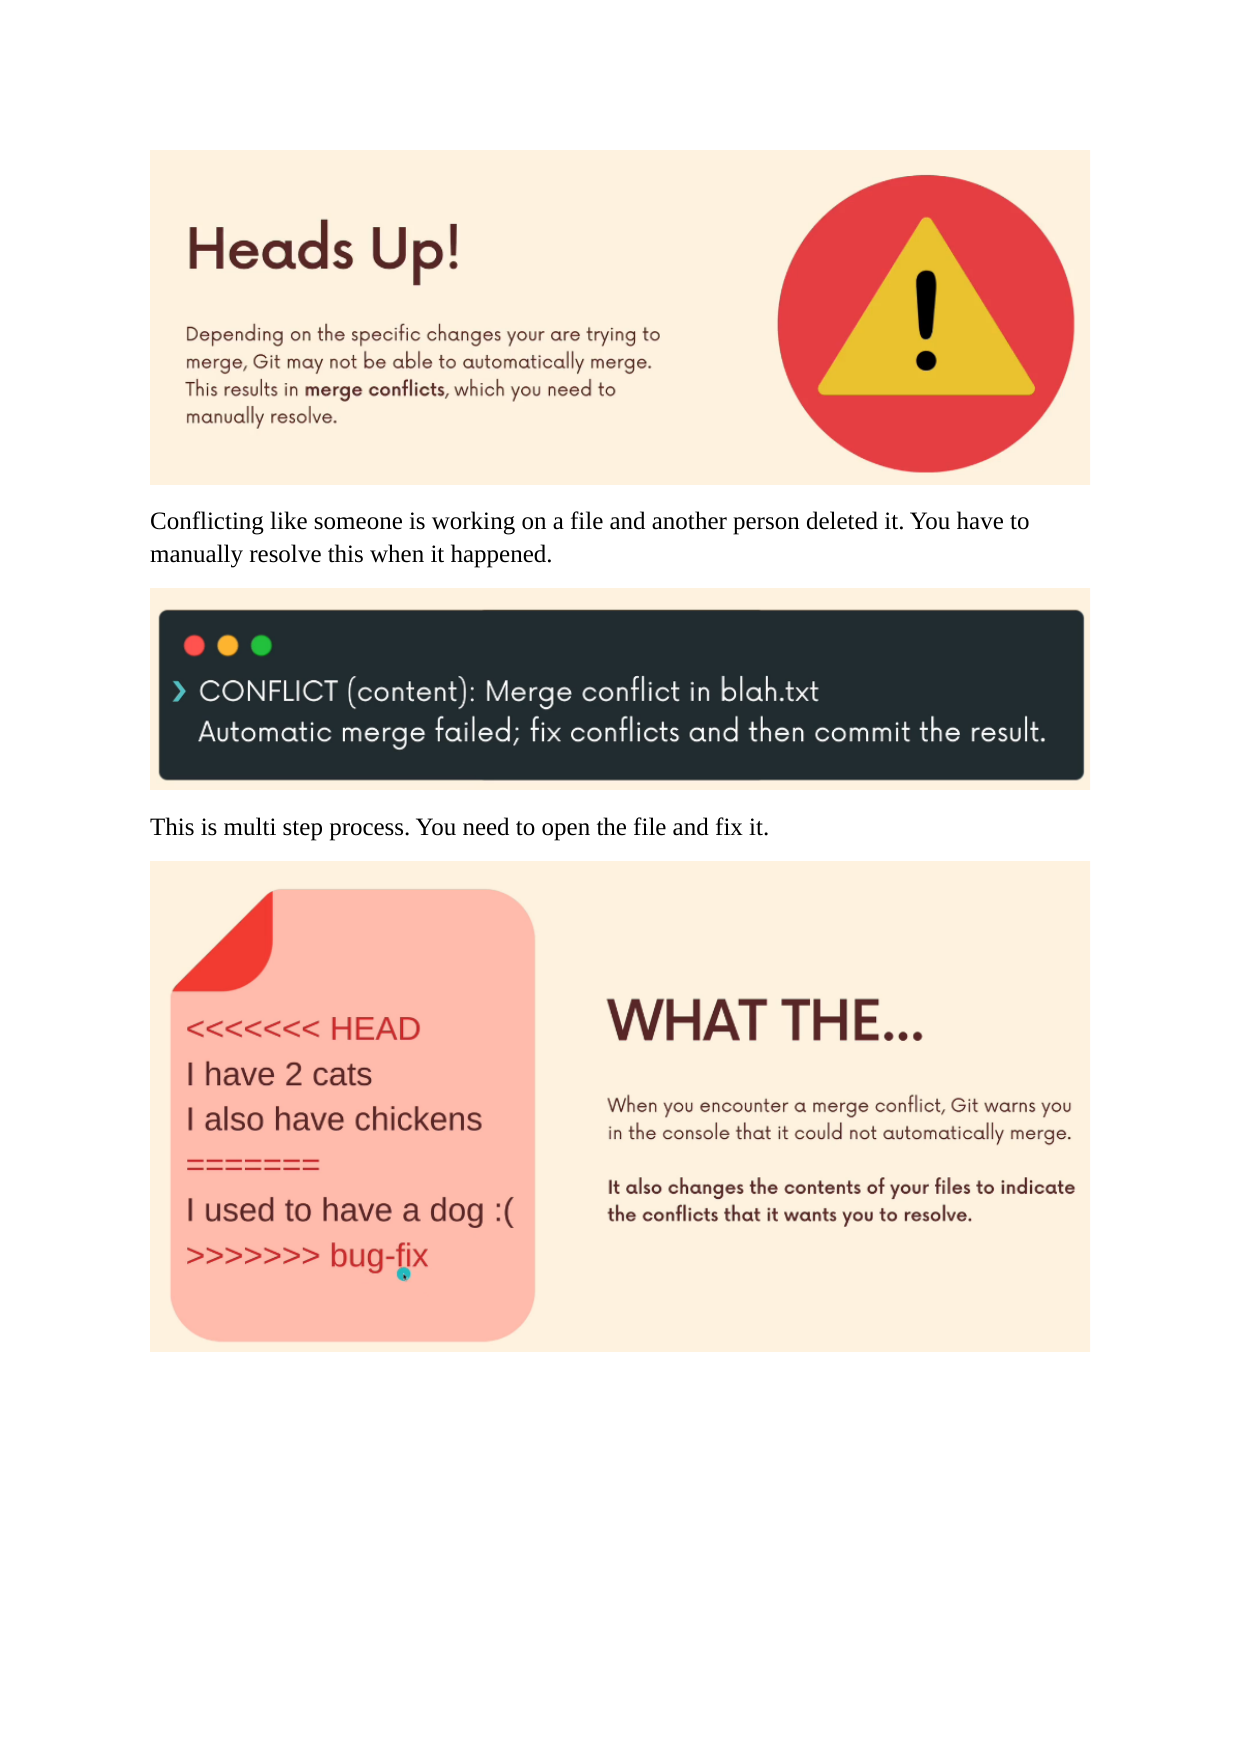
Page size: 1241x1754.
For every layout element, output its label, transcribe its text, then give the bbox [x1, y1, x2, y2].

picture [150, 588, 1091, 790]
picture [150, 861, 1091, 1352]
picture [150, 150, 1091, 485]
text This is multi step process. You need to open the file and fix it. [150, 812, 1090, 841]
text Conflicting like someone is working on a file and another person deleted it. You have to manually resolve this when it happened. [150, 506, 1090, 568]
